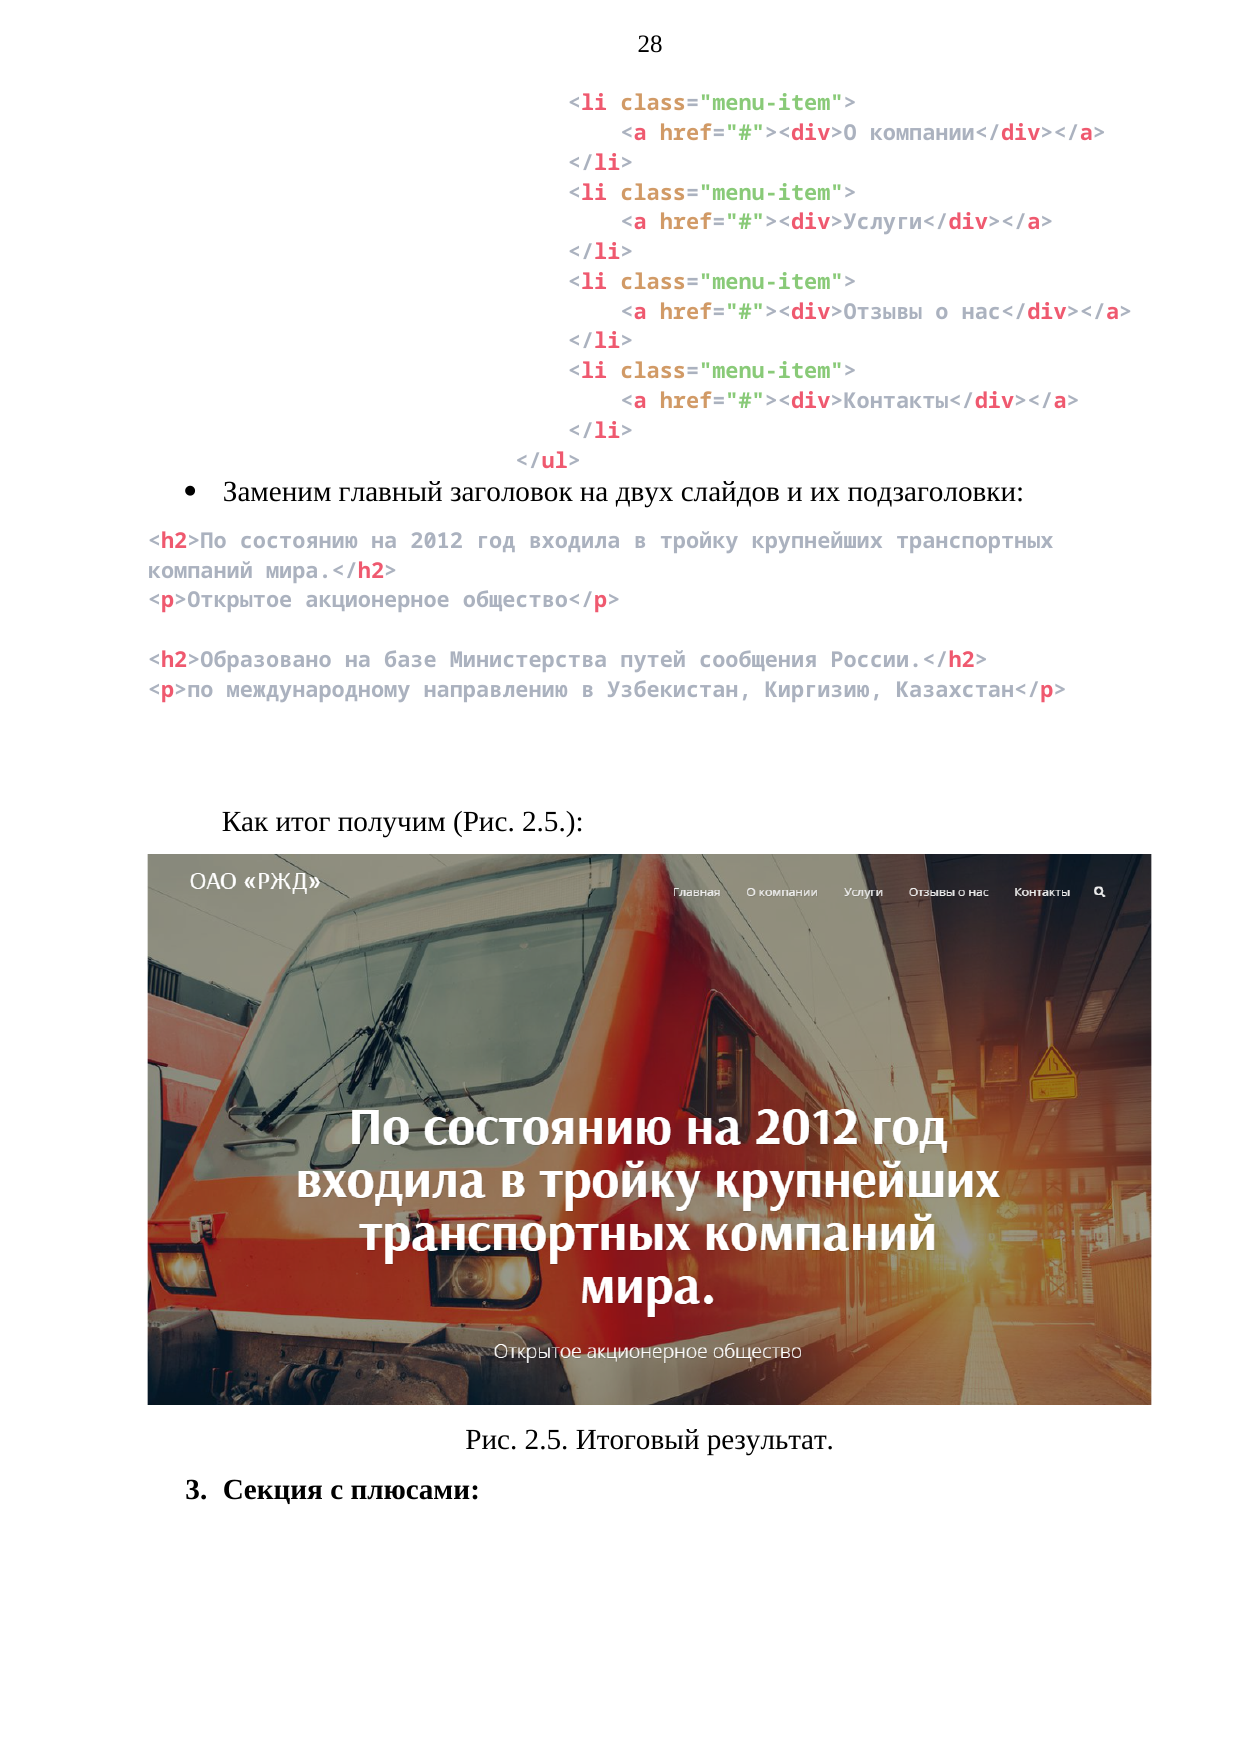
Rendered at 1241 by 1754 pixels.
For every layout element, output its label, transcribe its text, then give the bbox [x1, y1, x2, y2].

text Рис. 2.5. Итоговый результат. [148, 1405, 1152, 1455]
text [148, 87, 1152, 117]
text <h2>Образовано на базе Министерства путей сообщения России.</h2> [148, 644, 1152, 674]
text <p>Открытое акционерное общество</p> [148, 584, 1152, 614]
text <h2>По состоянию на 2012 год входила в тройку крупнейших транспортных компаний мира.</h2> [148, 525, 1152, 584]
text </li> [148, 147, 1152, 176]
text <li class="menu-item"> [148, 355, 1152, 385]
list Секция с плюсами: [185, 1472, 1152, 1506]
text <a href="#"><div>О компании</div></a> [148, 117, 1152, 147]
text <a href="#"><div>Контакты</div></a> [148, 385, 1152, 415]
list Заменим главный заголовок на двух слайдов и их подзаголовки: [185, 474, 1152, 508]
text Как итог получим (Рис. 2.5.): [148, 804, 1152, 838]
picture [147, 854, 1152, 1405]
text <li class="menu-item"> [148, 176, 1152, 206]
text <a href="#"><div>Отзывы о нас</div></a> [148, 296, 1152, 325]
text </li> [148, 236, 1152, 266]
text </li> [148, 415, 1152, 444]
text <li class="menu-item"> [148, 266, 1152, 296]
text </ul> [148, 444, 1152, 474]
text <a href="#"><div>Услуги</div></a> [148, 206, 1152, 236]
text </li> [148, 325, 1152, 355]
text <p>по международному направлению в Узбекистан, Киргизию, Казахстан</p> [148, 674, 1152, 703]
